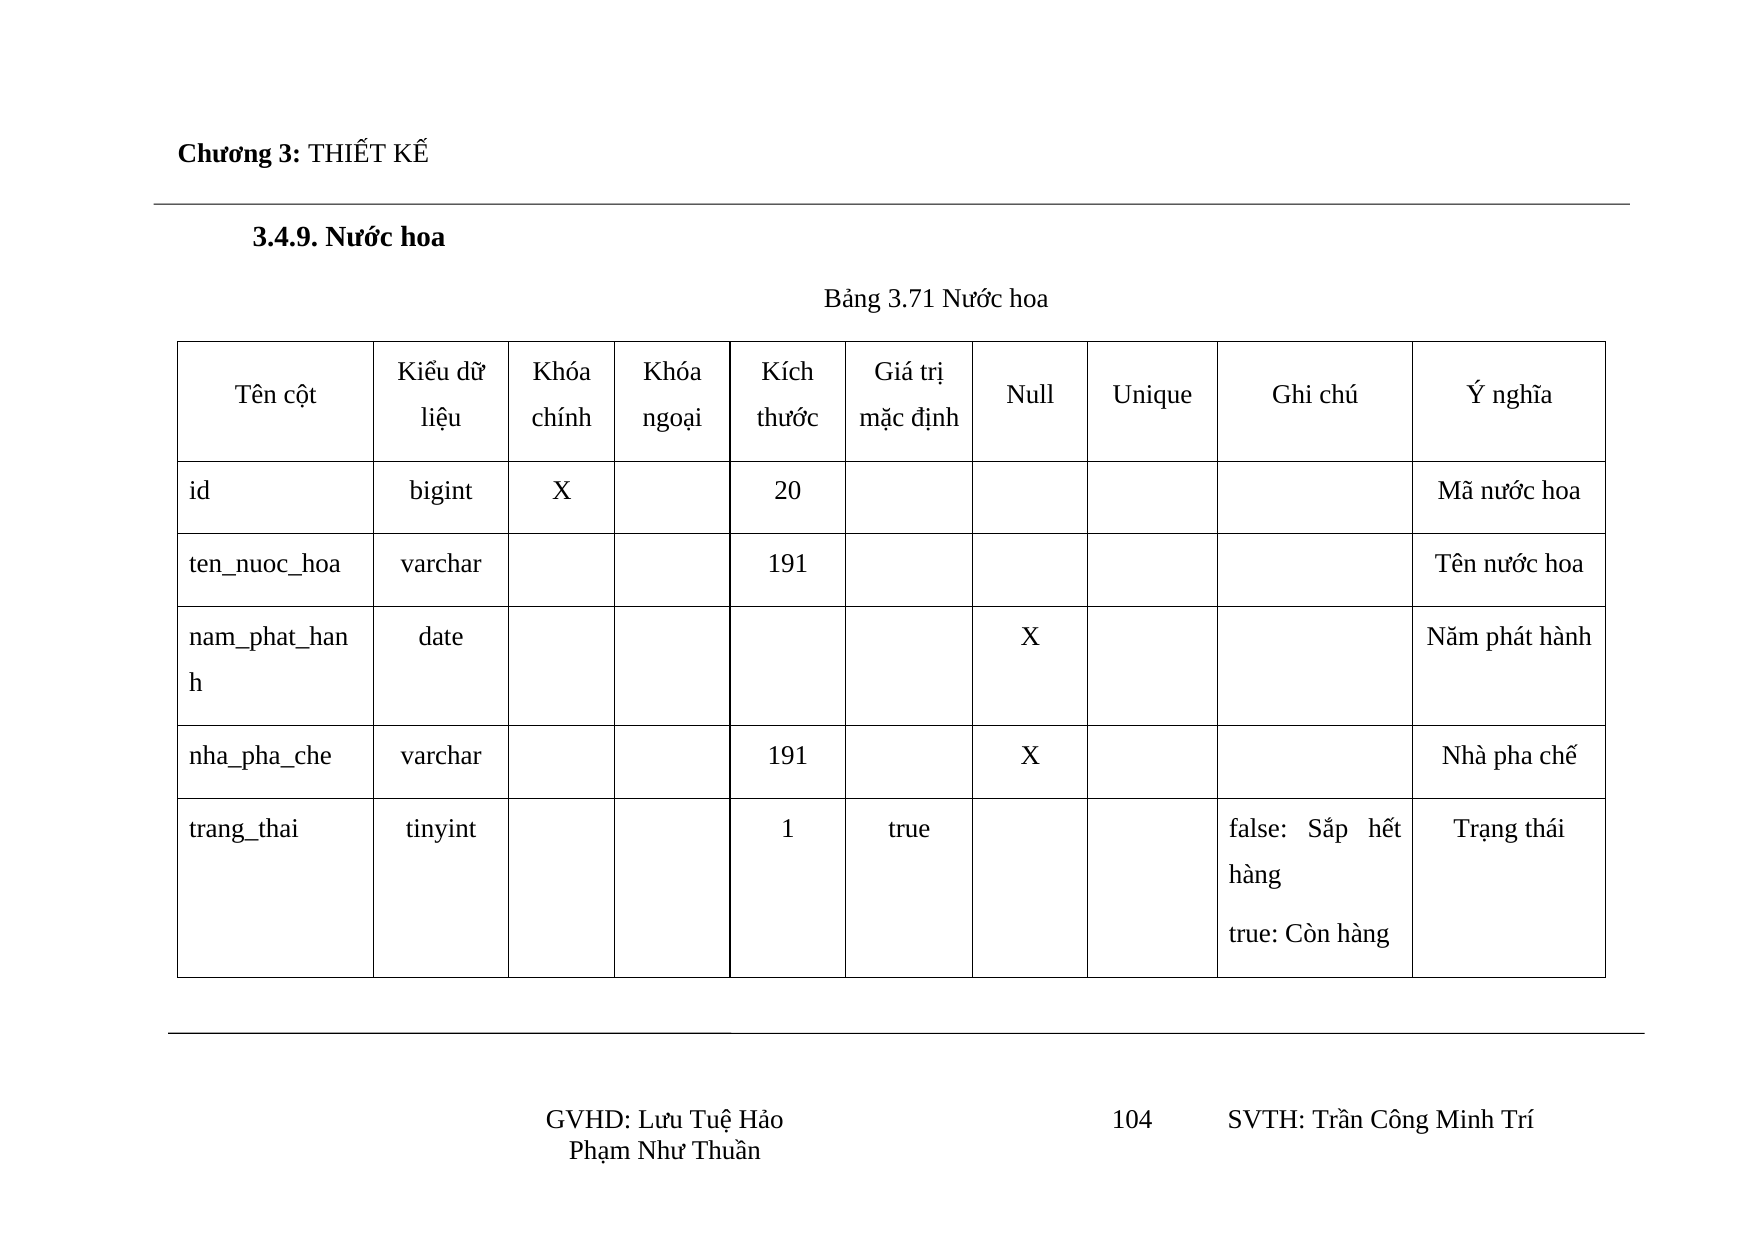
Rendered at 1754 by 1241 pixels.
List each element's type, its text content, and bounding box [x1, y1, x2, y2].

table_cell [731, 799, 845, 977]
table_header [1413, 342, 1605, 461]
subtitle Nước hoa [252, 219, 1636, 253]
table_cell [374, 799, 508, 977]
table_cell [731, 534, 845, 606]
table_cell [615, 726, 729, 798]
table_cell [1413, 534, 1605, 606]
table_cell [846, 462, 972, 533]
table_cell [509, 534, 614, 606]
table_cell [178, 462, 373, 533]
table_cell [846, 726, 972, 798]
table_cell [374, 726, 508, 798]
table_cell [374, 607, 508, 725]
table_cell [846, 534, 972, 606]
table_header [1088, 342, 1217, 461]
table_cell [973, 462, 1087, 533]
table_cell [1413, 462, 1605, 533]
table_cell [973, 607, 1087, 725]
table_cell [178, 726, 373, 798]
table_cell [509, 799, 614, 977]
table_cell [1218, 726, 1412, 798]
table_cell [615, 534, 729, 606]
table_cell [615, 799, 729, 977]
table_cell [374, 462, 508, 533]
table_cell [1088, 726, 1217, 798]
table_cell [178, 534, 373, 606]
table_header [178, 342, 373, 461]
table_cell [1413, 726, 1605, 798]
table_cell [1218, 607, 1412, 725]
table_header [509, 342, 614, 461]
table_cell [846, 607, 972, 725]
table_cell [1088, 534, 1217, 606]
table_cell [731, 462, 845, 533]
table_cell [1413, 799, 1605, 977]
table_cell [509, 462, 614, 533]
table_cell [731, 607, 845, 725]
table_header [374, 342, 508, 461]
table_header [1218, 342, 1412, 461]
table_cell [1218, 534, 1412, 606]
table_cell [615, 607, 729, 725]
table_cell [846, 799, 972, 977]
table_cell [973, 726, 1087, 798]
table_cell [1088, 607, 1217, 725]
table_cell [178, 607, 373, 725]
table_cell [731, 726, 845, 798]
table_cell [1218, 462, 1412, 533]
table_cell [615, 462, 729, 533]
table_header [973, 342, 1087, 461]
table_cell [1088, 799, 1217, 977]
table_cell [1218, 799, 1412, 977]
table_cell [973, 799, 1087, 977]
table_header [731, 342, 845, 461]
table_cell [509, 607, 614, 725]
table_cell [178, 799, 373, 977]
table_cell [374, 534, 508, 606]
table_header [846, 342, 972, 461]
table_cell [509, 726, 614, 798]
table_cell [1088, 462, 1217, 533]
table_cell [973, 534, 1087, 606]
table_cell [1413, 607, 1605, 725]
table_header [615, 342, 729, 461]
